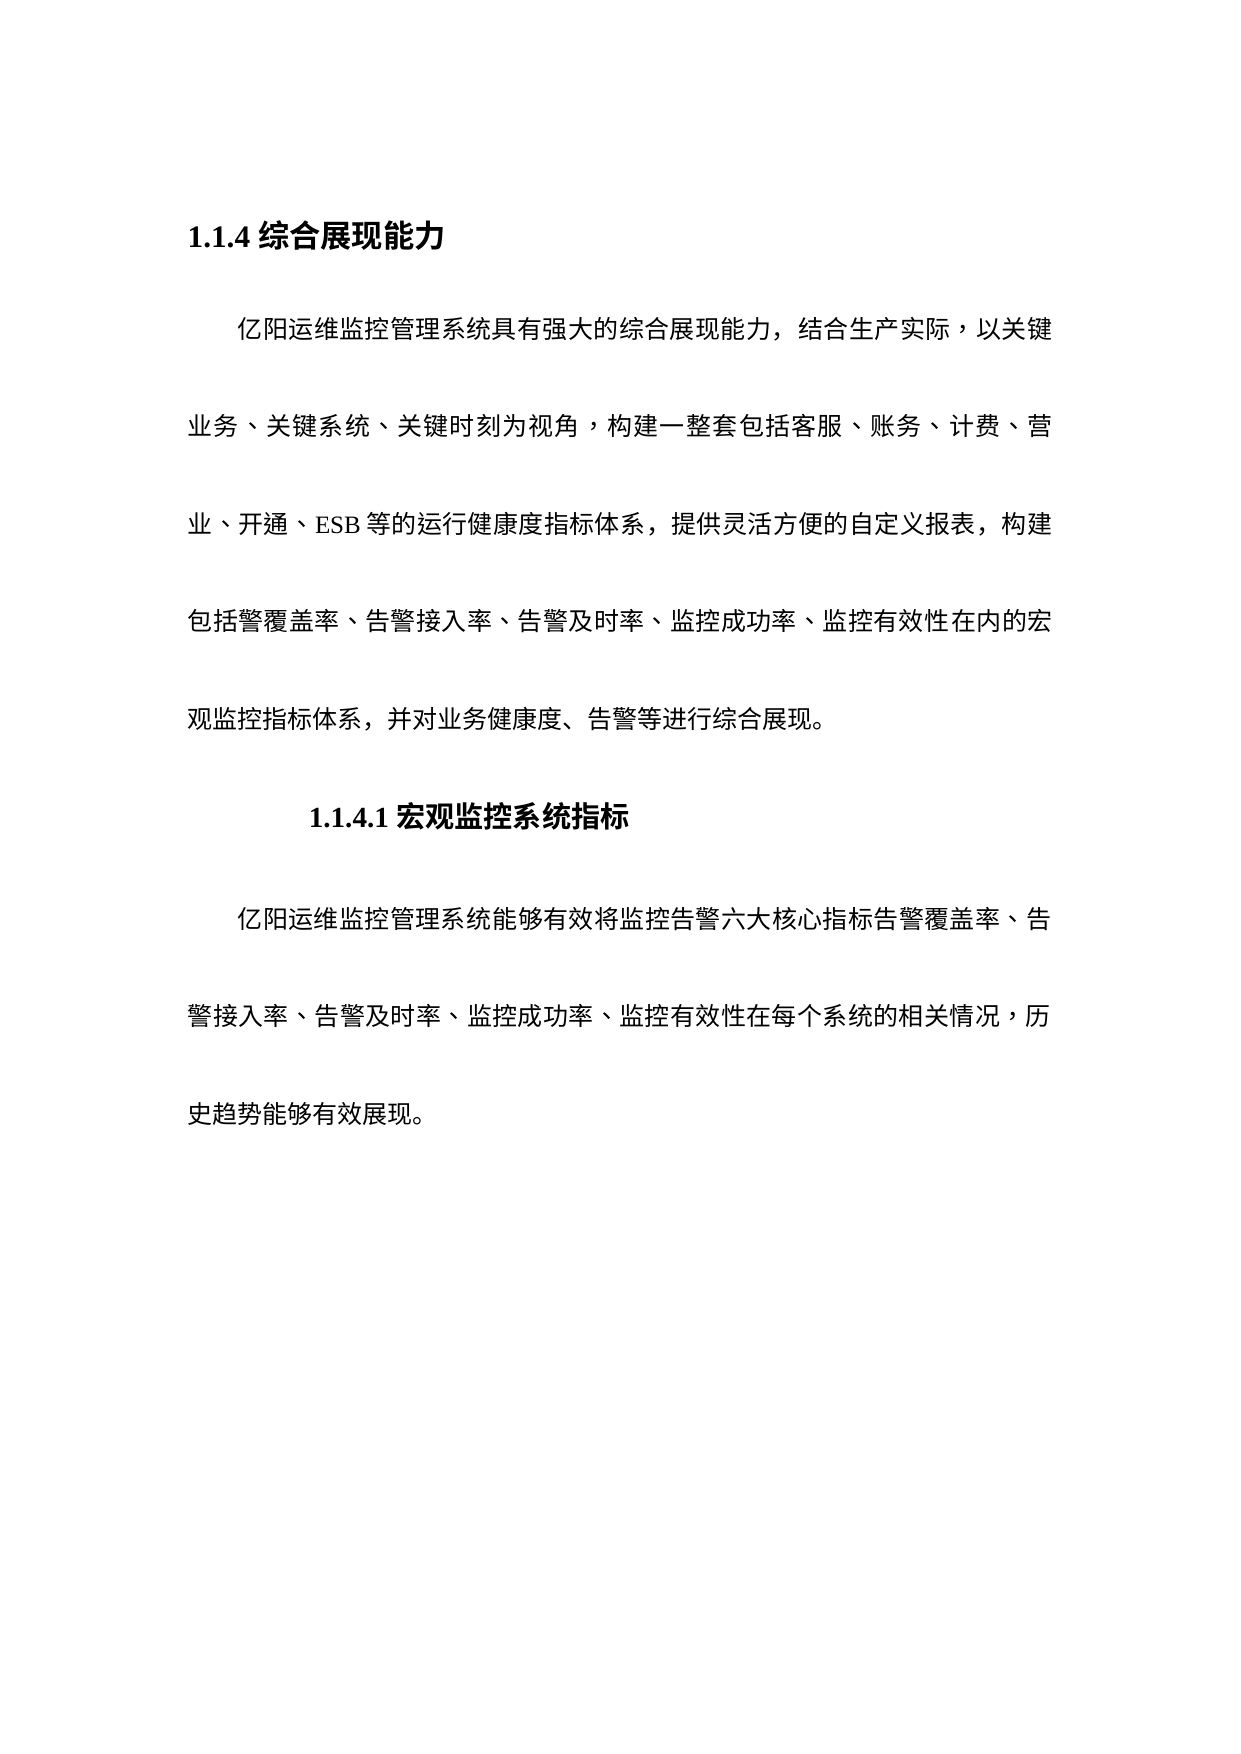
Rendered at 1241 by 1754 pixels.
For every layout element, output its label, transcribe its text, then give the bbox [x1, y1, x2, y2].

text 亿阳运维监控管理系统具有强大的综合展现能力，结合生产实际，以关键业务、关键系统、关键时刻为视角，构建一整套包括客服、账务、计费、营业、开通、ESB等的运行健康度指标体系，提供灵活方便的自定义报表，构建包括警覆盖率、告警接入率、告警及时率、监控成功率、监控有效性在内的宏观监控指标体系，并对业务健康度、告警等进行综合展现。 [187, 295, 1053, 750]
subtitle 综合展现能力 [187, 211, 1053, 256]
subtitle 宏观监控系统指标 [258, 784, 1053, 849]
text 亿阳运维监控管理系统能够有效将监控告警六大核心指标告警覆盖率、告警接入率、告警及时率、监控成功率、监控有效性在每个系统的相关情况，历史趋势能够有效展现。 [187, 885, 1053, 1145]
